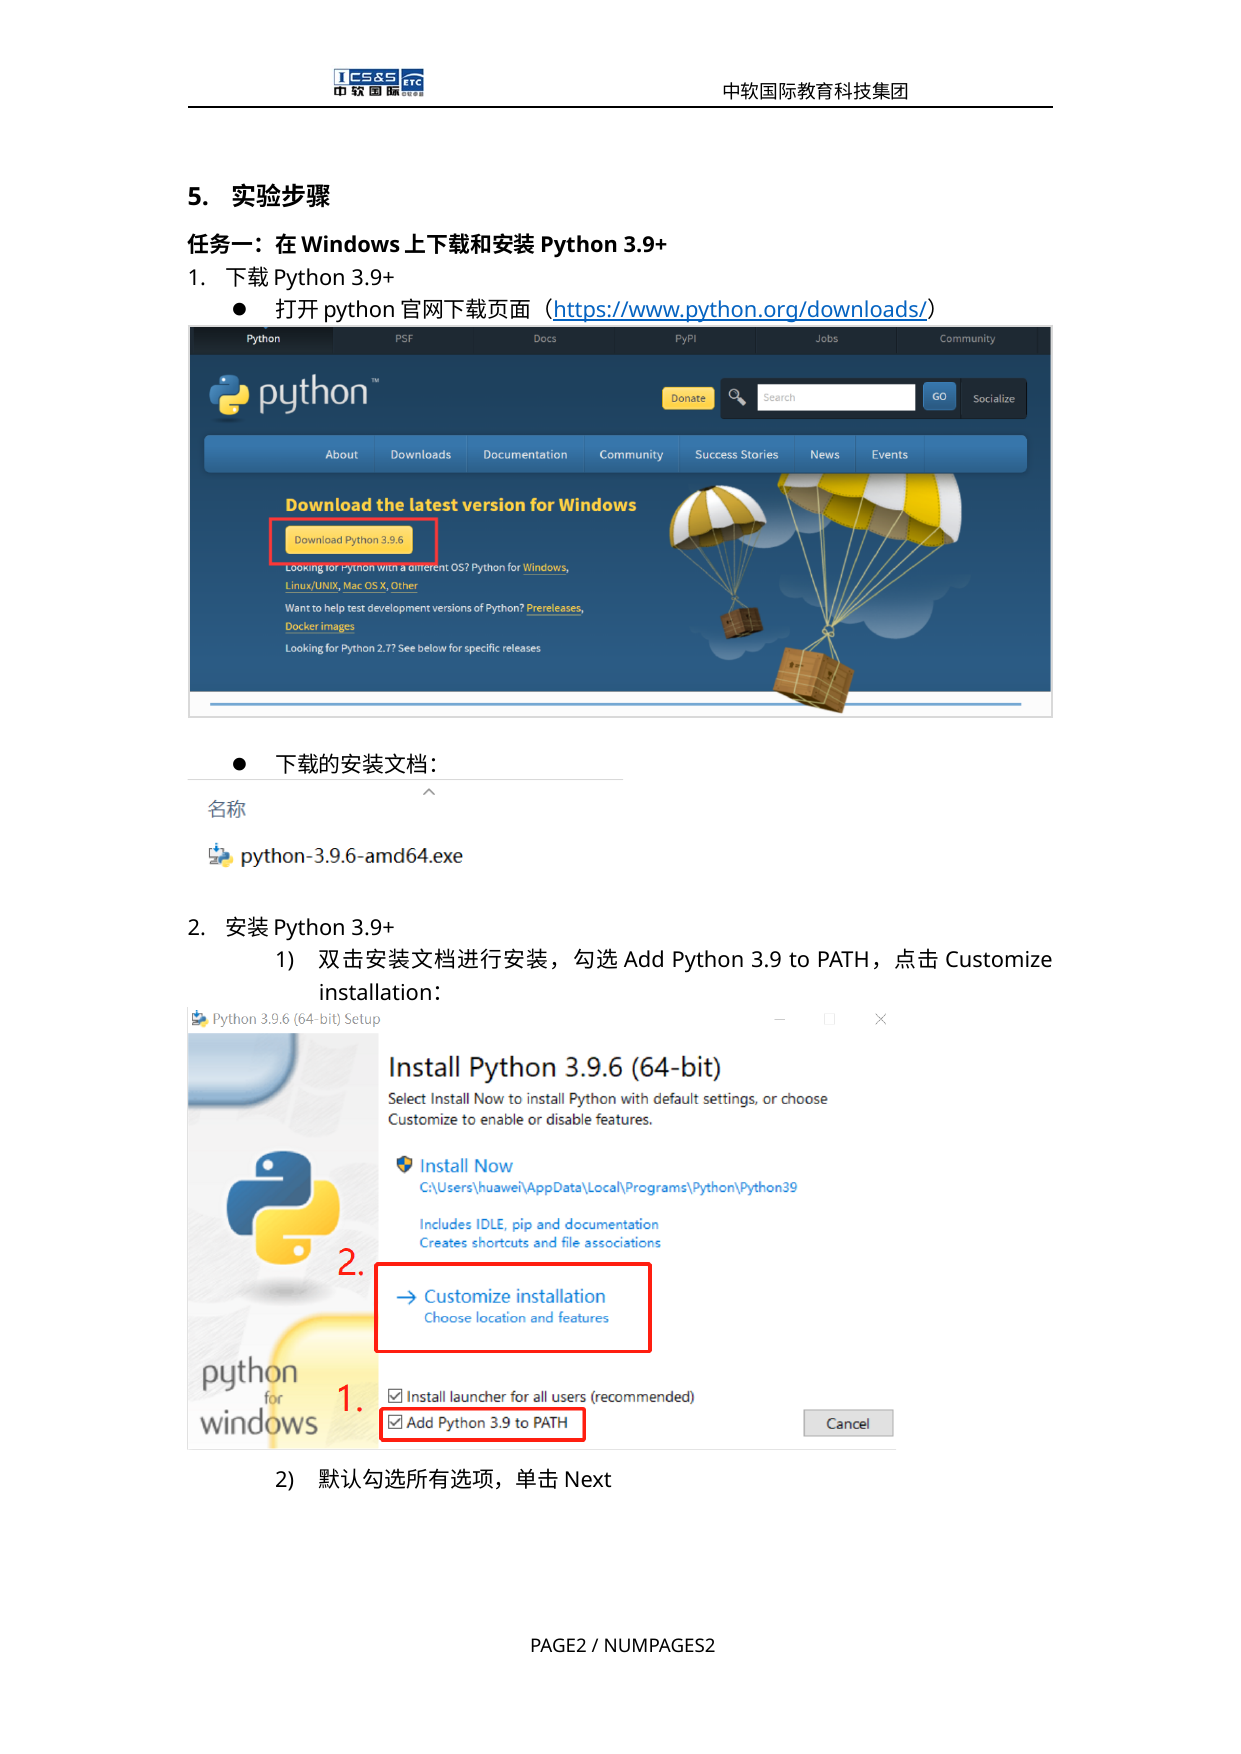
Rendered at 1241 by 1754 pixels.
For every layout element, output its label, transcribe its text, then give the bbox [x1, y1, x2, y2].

picture [187, 779, 624, 891]
list 打开python官网下载页面（https://www.python.org/downloads/） [231, 292, 1053, 324]
list 双击安装文档进行安装，勾选Add Python 3.9 to PATH，点击Customize installation： [275, 942, 1053, 1007]
picture [331, 65, 425, 99]
list 默认勾选所有选项，单击Next [275, 1462, 1053, 1494]
list 下载的安装文档： [231, 747, 1053, 779]
subtitle 实验步骤 [187, 162, 1053, 227]
list 安装Python 3.9+ [187, 909, 1053, 942]
picture [187, 1007, 897, 1450]
picture [190, 327, 1051, 716]
list 下载Python 3.9+ [187, 259, 1053, 292]
subtitle 任务一：在Windows上下载和安装Python 3.9+ [187, 227, 1053, 259]
